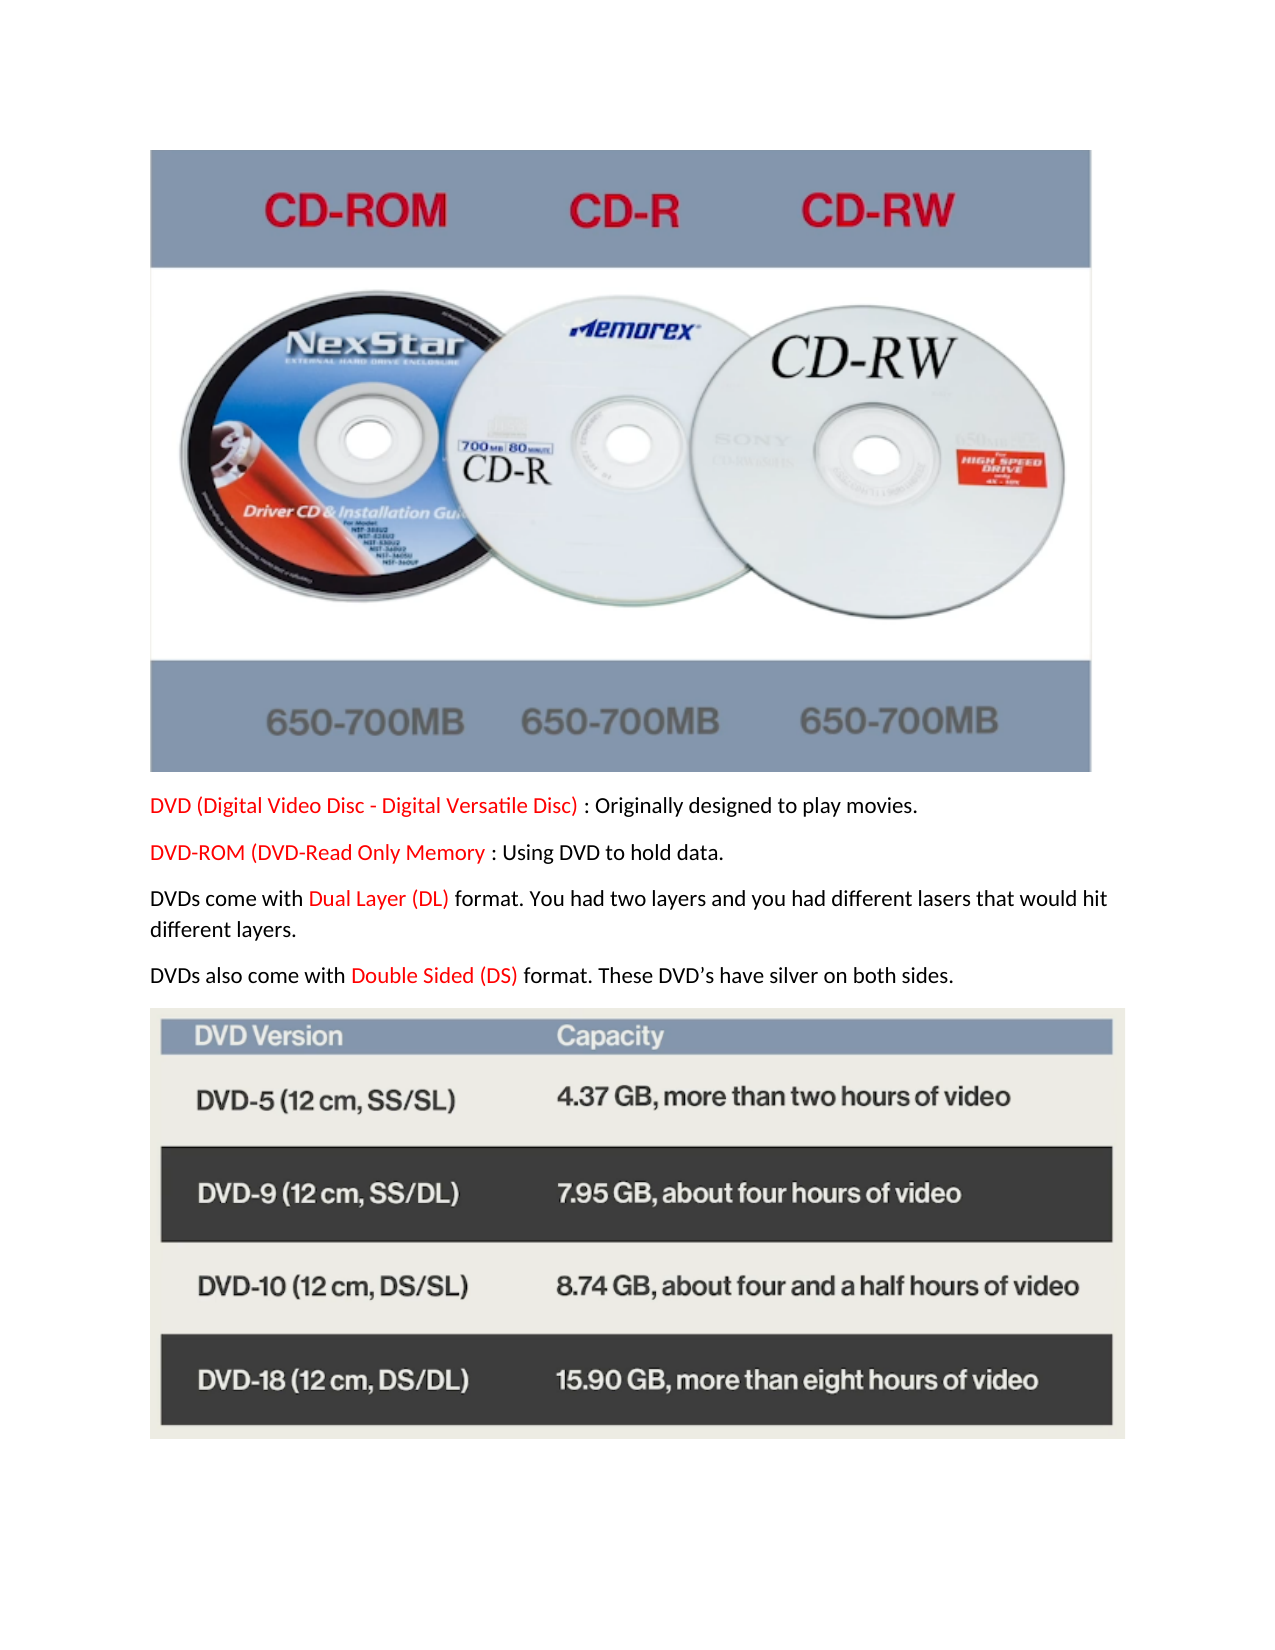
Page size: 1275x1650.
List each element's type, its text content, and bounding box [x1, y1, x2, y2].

text DVD-ROM (DVD-Read Only Memory : Using DVD to hold data. [150, 838, 1125, 866]
picture [150, 150, 1093, 772]
picture [150, 1008, 1125, 1439]
text DVD (Digital Video Disc - Digital Versatile Disc) : Originally designed to play movies. [150, 791, 1125, 819]
text DVDs come with Dual Layer (DL) format. You had two layers and you had different lasers that would hit different layers. [150, 884, 1125, 943]
text DVDs also come with Double Sided (DS) format. These DVD’s have silver on both sides. [150, 962, 1125, 989]
